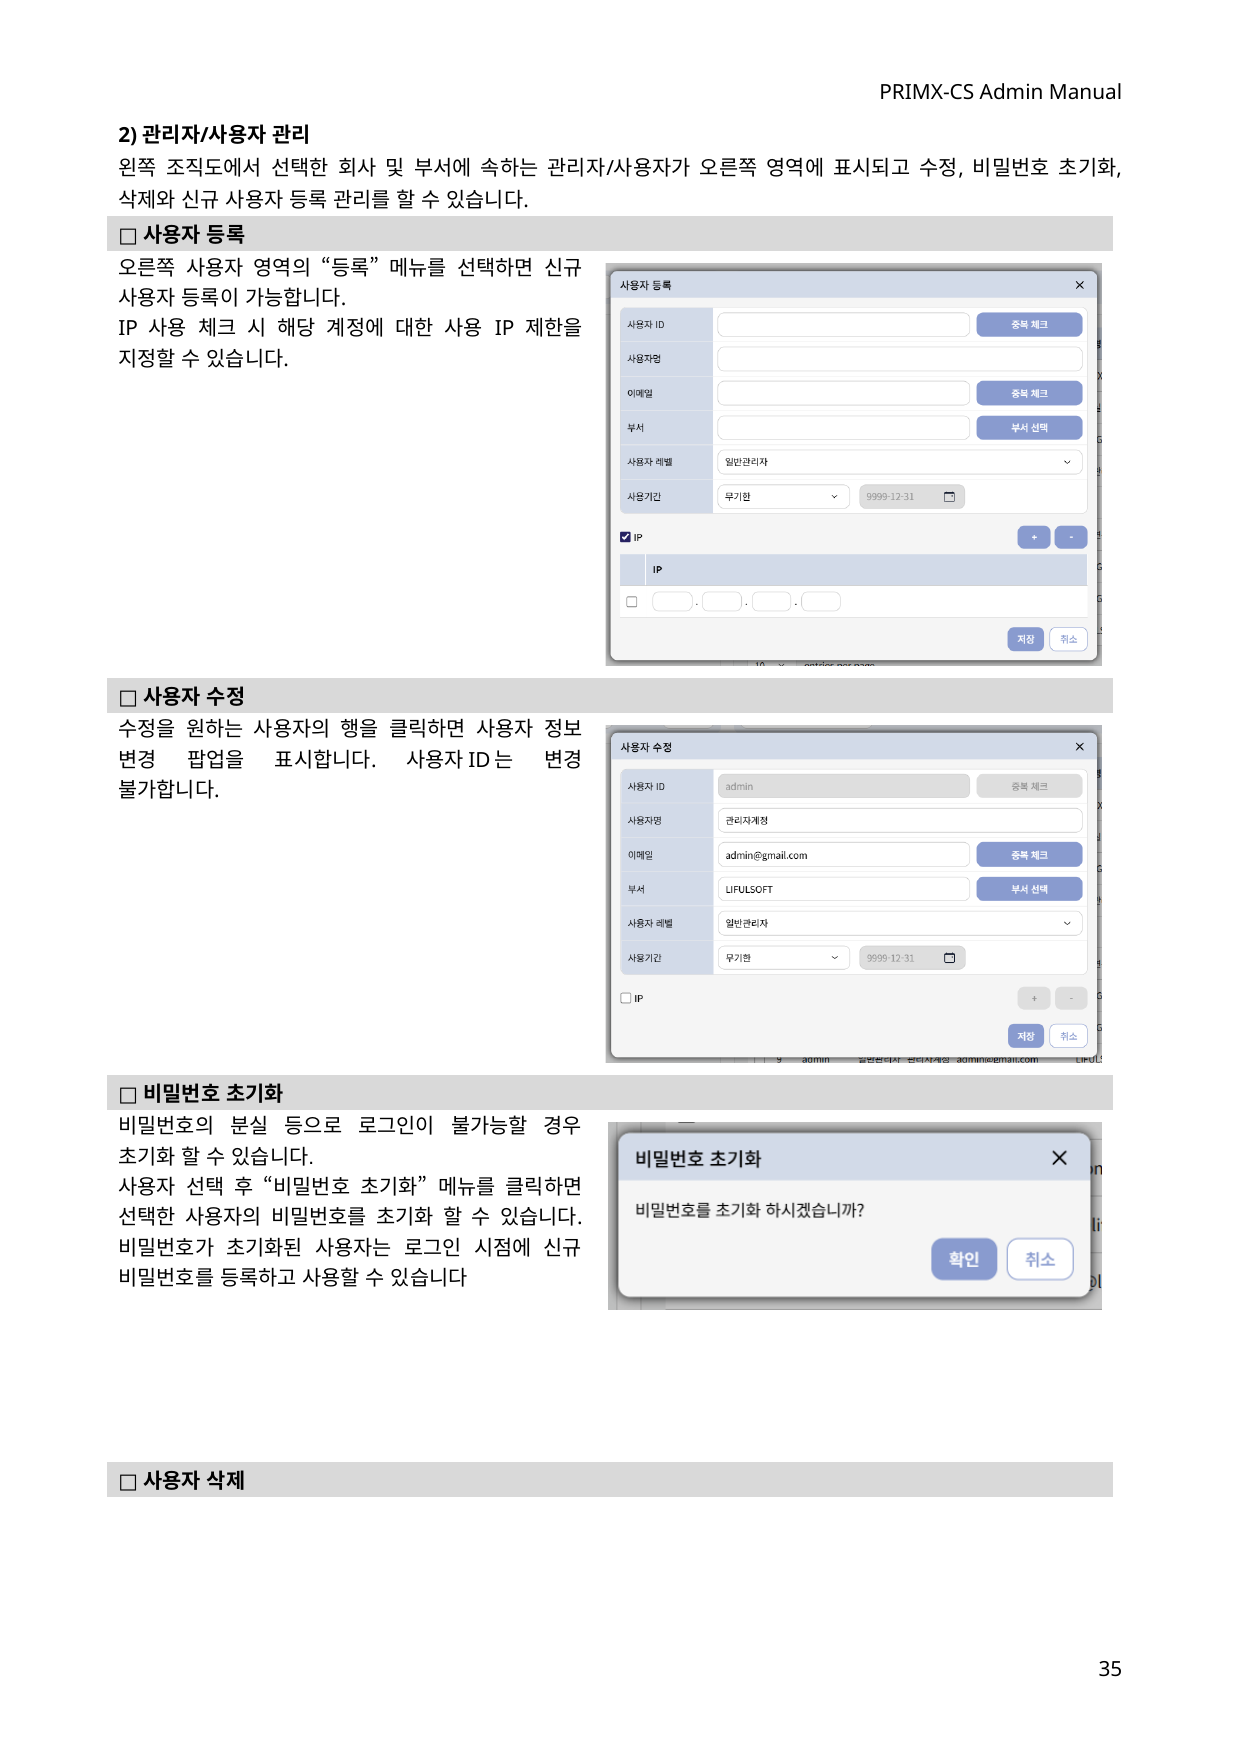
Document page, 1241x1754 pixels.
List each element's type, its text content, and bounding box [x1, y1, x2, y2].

table_cell □ 사용자 수정 [107, 678, 1113, 713]
table_cell □ 사용자 삭제 [107, 1462, 1113, 1497]
table_cell [594, 251, 1113, 678]
picture [605, 263, 1102, 666]
text 2) 관리자/사용자 관리 [118, 118, 1122, 148]
picture [608, 1122, 1102, 1310]
table_cell 수정을 원하는 사용자의 행을 클릭하면 사용자 정보 변경 팝업을 표시합니다. 사용자ID는 변경 불가합니다. [107, 713, 594, 1075]
table_cell [594, 1110, 1113, 1462]
picture [605, 725, 1102, 1063]
table_cell 비밀번호의 분실 등으로 로그인이 불가능할 경우 초기화 할 수 있습니다. 사용자 선택 후 “비밀번호 초기화” 메뉴를 클릭하면 선택한 사용자의 비밀번호를 초기화 할 수 있습니다. 비밀번호가 초기화된 사용자는 로그인 시점에 신규 비밀번호를 등록하고 사용할 수 있습니다 [107, 1110, 594, 1462]
table_cell 오른쪽 사용자 영역의 “등록” 메뉴를 선택하면 신규 사용자 등록이 가능합니다. IP 사용 체크 시 해당 계정에 대한 사용 IP 제한을 지정할 수 있습니다. [107, 251, 594, 678]
text 왼쪽 조직도에서 선택한 회사 및 부서에 속하는 관리자/사용자가 오른쪽 영역에 표시되고 수정, 비밀번호 초기화, 삭제와 신규 사용자 등록 관리를 할 수 있습니다. [118, 151, 1122, 214]
table_header □ 사용자 등록 [107, 216, 1113, 251]
table_cell □ 비밀번호 초기화 [107, 1075, 1113, 1110]
table_cell [594, 713, 1113, 1075]
